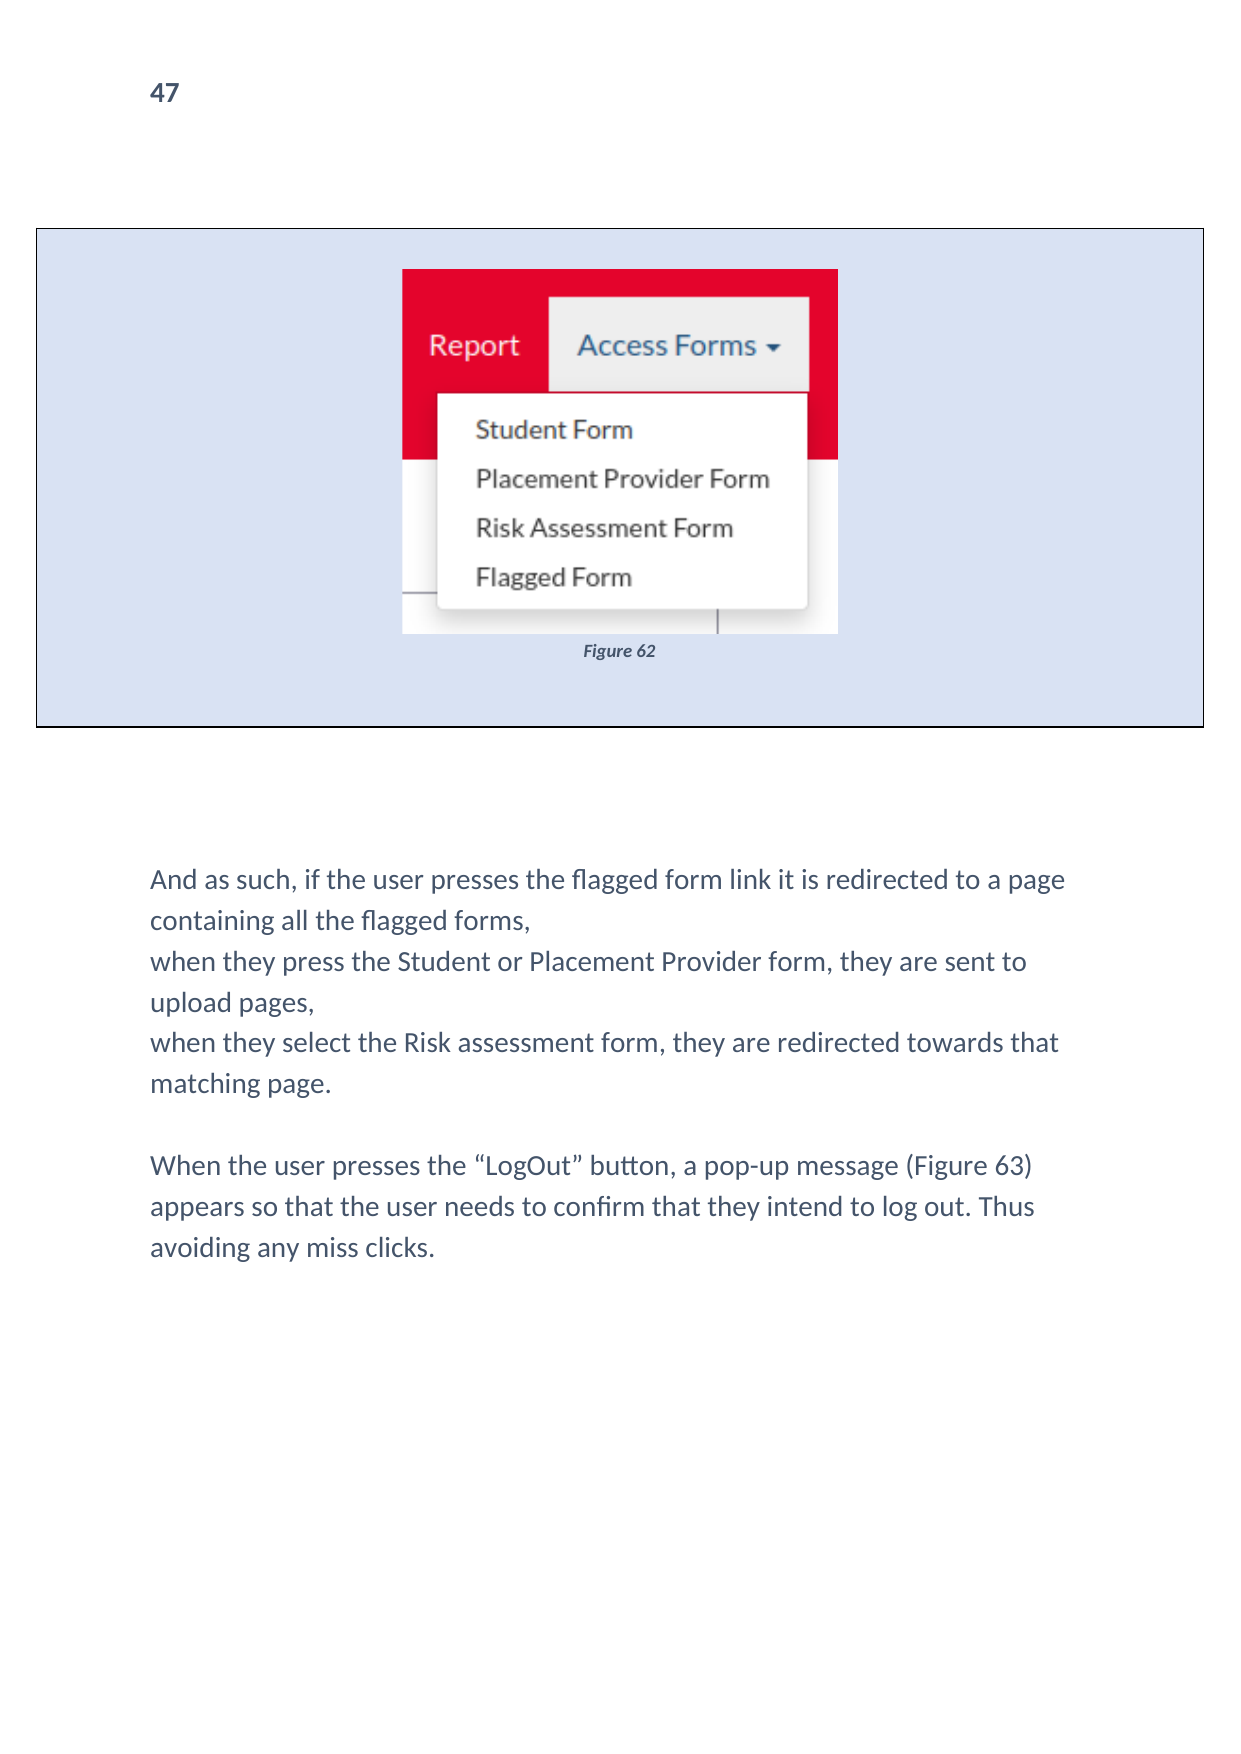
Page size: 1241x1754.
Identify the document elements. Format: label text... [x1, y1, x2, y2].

text when they press the Student or Placement Provider form, they are sent to upload pages, [150, 943, 1090, 1019]
picture [402, 269, 838, 634]
text And as such, if the user presses the flagged form link it is redirected to a page containing all the flagged forms, [150, 861, 1090, 937]
text When the user presses the “LogOut” button, a pop-up message (Figure 63) appears so that the user needs to confirm that they intend to log out. Thus avoiding any miss clicks. [150, 1147, 1090, 1265]
text when they select the Risk assessment form, they are redirected towards that matching page. [150, 1024, 1090, 1101]
